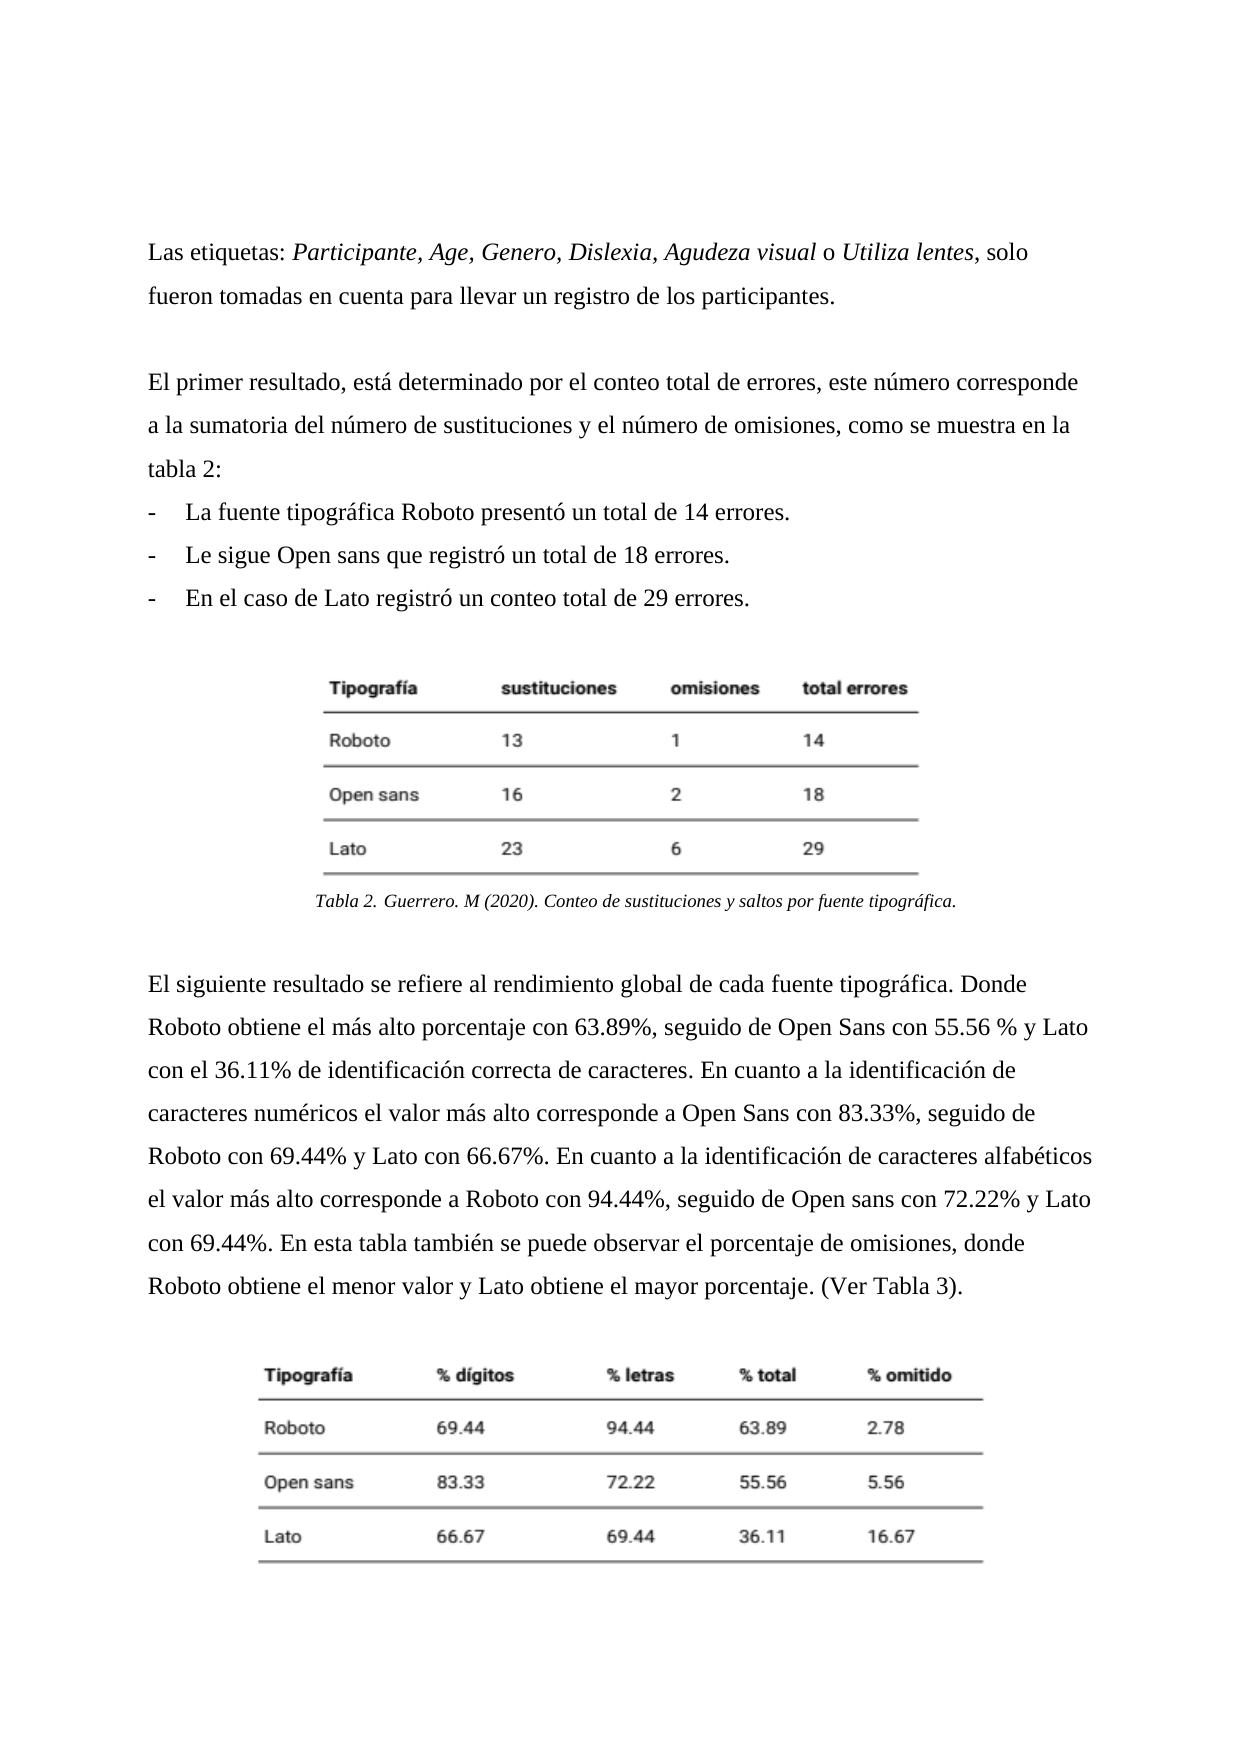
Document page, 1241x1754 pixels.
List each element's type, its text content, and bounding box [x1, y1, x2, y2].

list En el caso de Lato registró un conteo total de 29 errores. [148, 583, 1092, 612]
text El siguiente resultado se refiere al rendimiento global de cada fuente tipográfica. Donde Roboto obtiene el más alto porcentaje con 63.89%, seguido de Open Sans con 55.56 % y Lato con el 36.11% de identificación correcta de caracteres. En cuanto a la identificación de caracteres numéricos el valor más alto corresponde a Open Sans con 83.33%, seguido de Roboto con 69.44% y Lato con 66.67%. En cuanto a la identificación de caracteres alfabéticos el valor más alto corresponde a Roboto con 94.44%, seguido de Open sans con 72.22% y Lato con 69.44%. En esta tabla también se puede observar el porcentaje de omisiones, donde Roboto obtiene el menor valor y Lato obtiene el mayor porcentaje. (Ver Tabla 3). [148, 969, 1092, 1299]
text El primer resultado, está determinado por el conteo total de errores, este número corresponde a la sumatoria del número de sustituciones y el número de omisiones, como se muestra en la tabla 2: [148, 367, 1092, 482]
list Le sigue Open sans que registró un total de 18 errores. [148, 540, 1092, 569]
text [148, 236, 1092, 310]
list La fuente tipográfica Roboto presentó un total de 14 errores. [148, 497, 1092, 526]
text Tabla 2. Guerrero. M (2020). Conteo de sustituciones y saltos por fuente tipográfica. [185, 890, 1087, 911]
